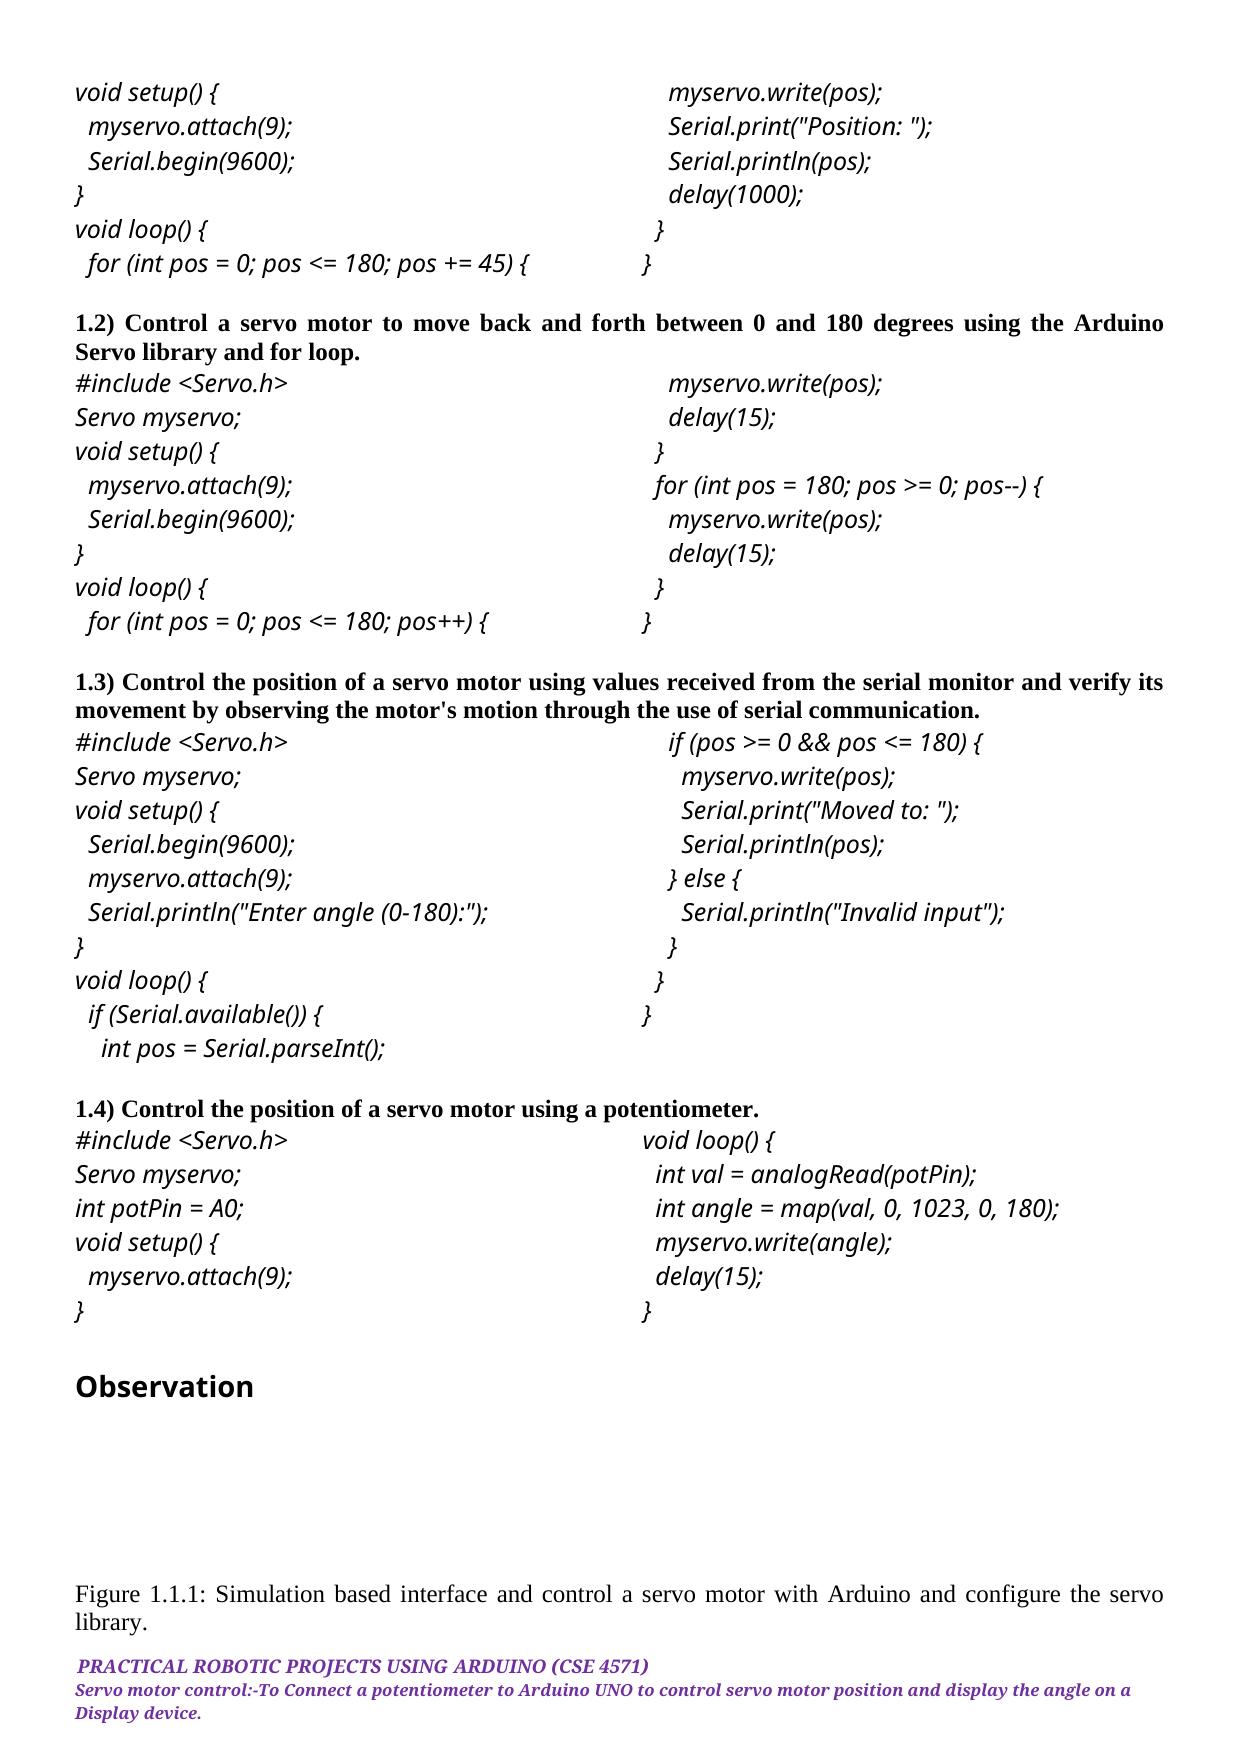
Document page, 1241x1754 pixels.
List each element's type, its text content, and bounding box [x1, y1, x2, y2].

text } [642, 929, 1165, 963]
text myservo.attach(9); [75, 109, 598, 143]
text void loop() { [75, 211, 598, 245]
text } [75, 177, 598, 211]
text int angle = map(val, 0, 1023, 0, 180); [642, 1191, 1165, 1225]
text Servo myservo; [75, 758, 598, 792]
text myservo.attach(9); [75, 861, 598, 895]
text } [642, 570, 1165, 604]
text Serial.begin(9600); [75, 502, 598, 536]
text Servo myservo; [75, 1157, 598, 1191]
text } [642, 963, 1165, 997]
text delay(1000); [642, 177, 1165, 211]
text } else { [642, 861, 1165, 895]
text delay(15); [642, 1259, 1165, 1293]
text } [75, 536, 598, 570]
text if (Serial.available()) { [75, 997, 598, 1031]
text myservo.write(pos); [642, 758, 1165, 792]
text Serial.println("Enter angle (0-180):"); [75, 895, 598, 929]
text void setup() { [75, 792, 598, 827]
text Serial.print("Position: "); [642, 109, 1165, 143]
text myservo.write(pos); [642, 75, 1165, 109]
text for (int pos = 180; pos >= 0; pos--) { [642, 468, 1165, 502]
text } [75, 929, 598, 963]
text 1.3) Control the position of a servo motor using values received from the serial monitor and verify its movement by observing the motor's motion through the use of serial communication. [75, 667, 1165, 724]
text } [642, 211, 1165, 245]
text #include <Servo.h> [75, 366, 598, 400]
text int potPin = A0; [75, 1191, 598, 1225]
text } [642, 434, 1165, 468]
text Serial.begin(9600); [75, 827, 598, 861]
text myservo.attach(9); [75, 1259, 598, 1293]
text } [642, 245, 1165, 279]
text Serial.println("Invalid input"); [642, 895, 1165, 929]
text Servo myservo; [75, 400, 598, 434]
text int val = analogRead(potPin); [642, 1157, 1165, 1191]
text } [75, 1293, 598, 1327]
text void setup() { [75, 434, 598, 468]
text for (int pos = 0; pos <= 180; pos += 45) { [75, 245, 598, 279]
text Serial.println(pos); [642, 143, 1165, 177]
text delay(15); [642, 400, 1165, 434]
text Serial.begin(9600); [75, 143, 598, 177]
text Serial.println(pos); [642, 827, 1165, 861]
text 1.2) Control a servo motor to move back and forth between 0 and 180 degrees using the Arduino Servo library and for loop. [75, 308, 1165, 366]
text #include <Servo.h> [75, 724, 598, 758]
text myservo.write(angle); [642, 1225, 1165, 1259]
text void setup() { [75, 1225, 598, 1259]
text } [642, 604, 1165, 638]
text Observation [75, 1367, 1165, 1406]
text Serial.print("Moved to: "); [642, 792, 1165, 827]
text } [642, 1293, 1165, 1327]
text #include <Servo.h> [75, 1122, 598, 1157]
text myservo.write(pos); [642, 366, 1165, 400]
text delay(15); [642, 536, 1165, 570]
text Figure 1.1.1: Simulation based interface and control a servo motor with Arduino and configure the servo library. [75, 1579, 1165, 1636]
text for (int pos = 0; pos <= 180; pos++) { [75, 604, 598, 638]
text void loop() { [642, 1122, 1165, 1157]
text myservo.write(pos); [642, 502, 1165, 536]
text } [642, 997, 1165, 1031]
text void setup() { [75, 75, 598, 109]
text void loop() { [75, 963, 598, 997]
text myservo.attach(9); [75, 468, 598, 502]
text int pos = Serial.parseInt(); [75, 1031, 598, 1065]
text void loop() { [75, 570, 598, 604]
text 1.4) Control the position of a servo motor using a potentiometer. [75, 1094, 1165, 1122]
text if (pos >= 0 && pos <= 180) { [642, 724, 1165, 758]
